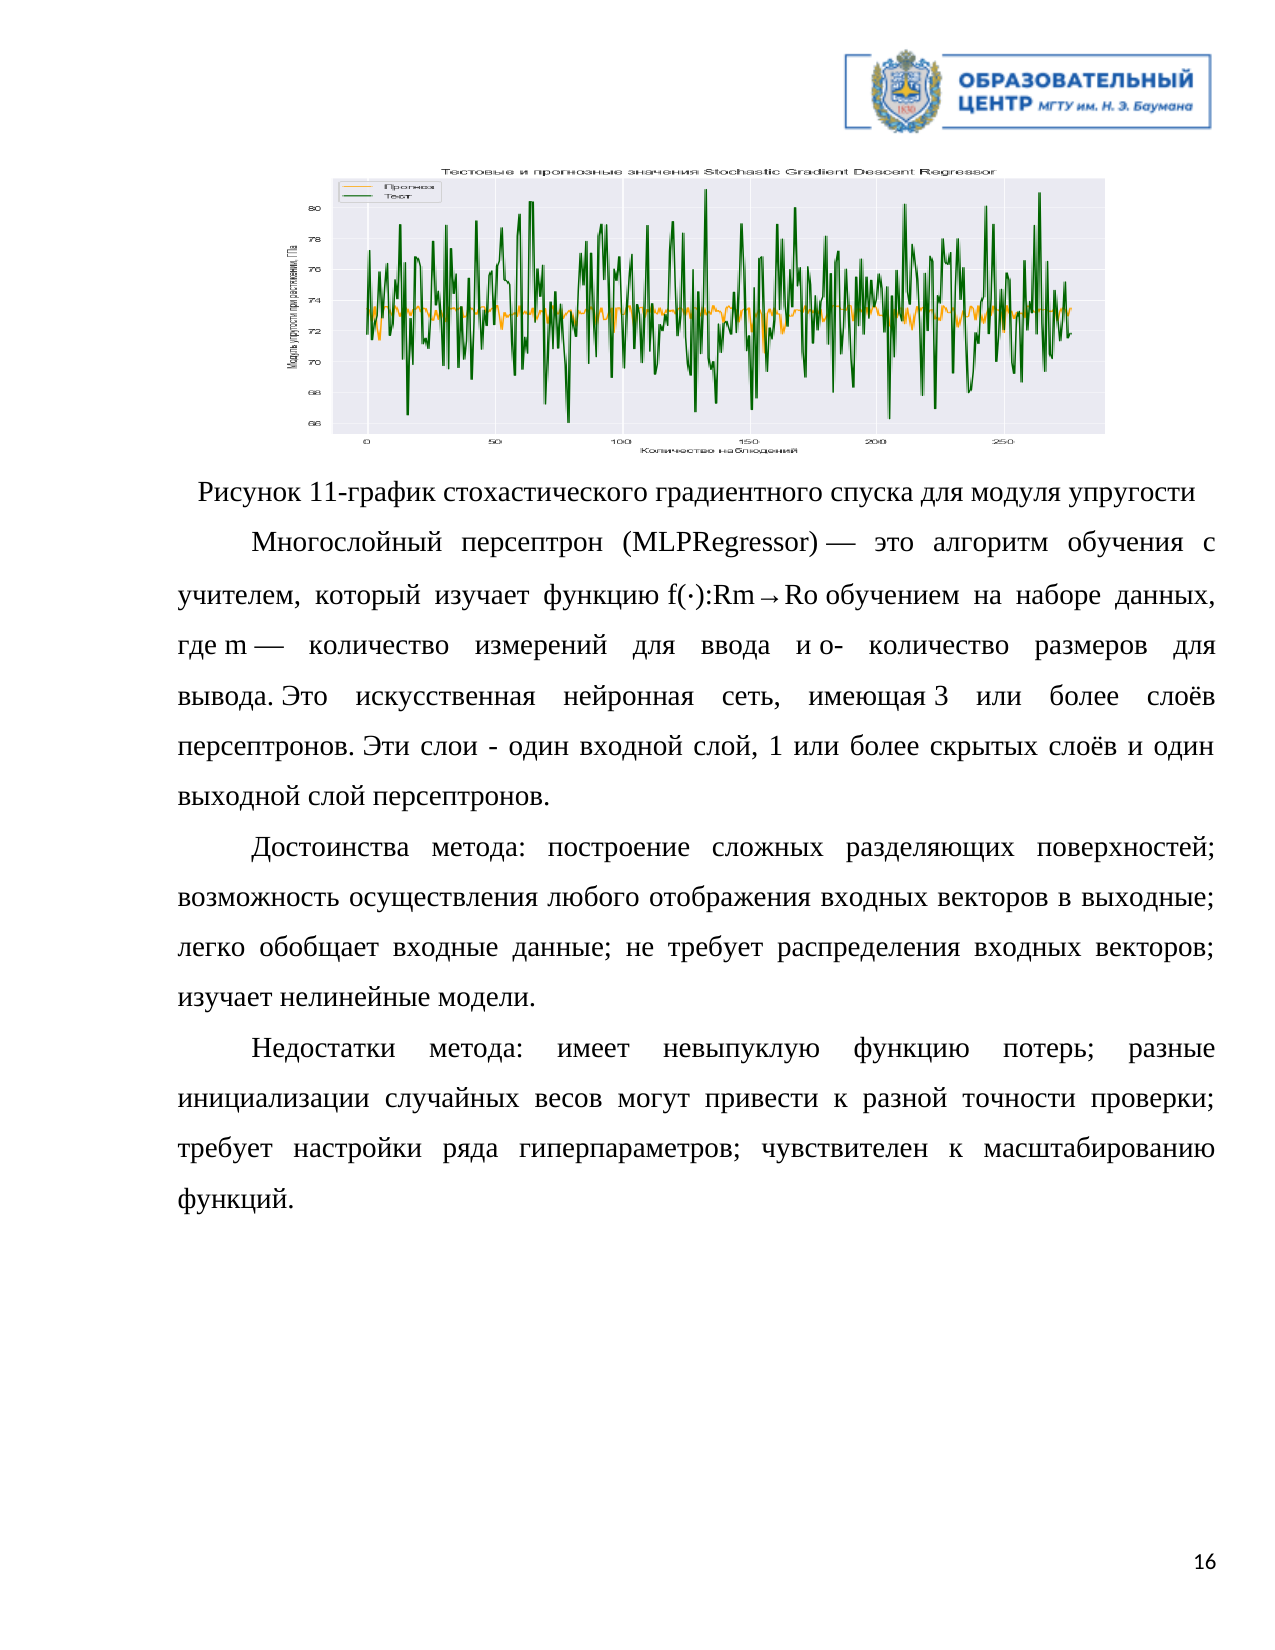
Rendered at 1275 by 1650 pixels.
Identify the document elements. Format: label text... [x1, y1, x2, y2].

text Многослойный персептрон (MLPRegressor) — это алгоритм обучения с учителем, который изучает функцию f(⋅):Rm→Ro обучением на наборе данных, где m — количество измерений для ввода и o- количество размеров для вывода. Это искусственная нейронная сеть, имеющая 3 или более слоёв персептронов. Эти слои - один входной слой, 1 или более скрытых слоёв и один выходной слой персептронов. [177, 524, 1216, 812]
text Недостатки метода: имеет невыпуклую функцию потерь; разные инициализации случайных весов могут привести к разной точности проверки; требует настройки ряда гиперпараметров; чувствителен к масштабированию функций. [177, 1030, 1216, 1214]
picture [814, 26, 1262, 149]
text Достоинства метода: построение сложных разделяющих поверхностей; возможность осуществления любого отображения входных векторов в выходные; легко обобщает входные данные; не требует распределения входных векторов; изучает нелинейные модели. [177, 829, 1216, 1013]
picture [279, 165, 1114, 458]
